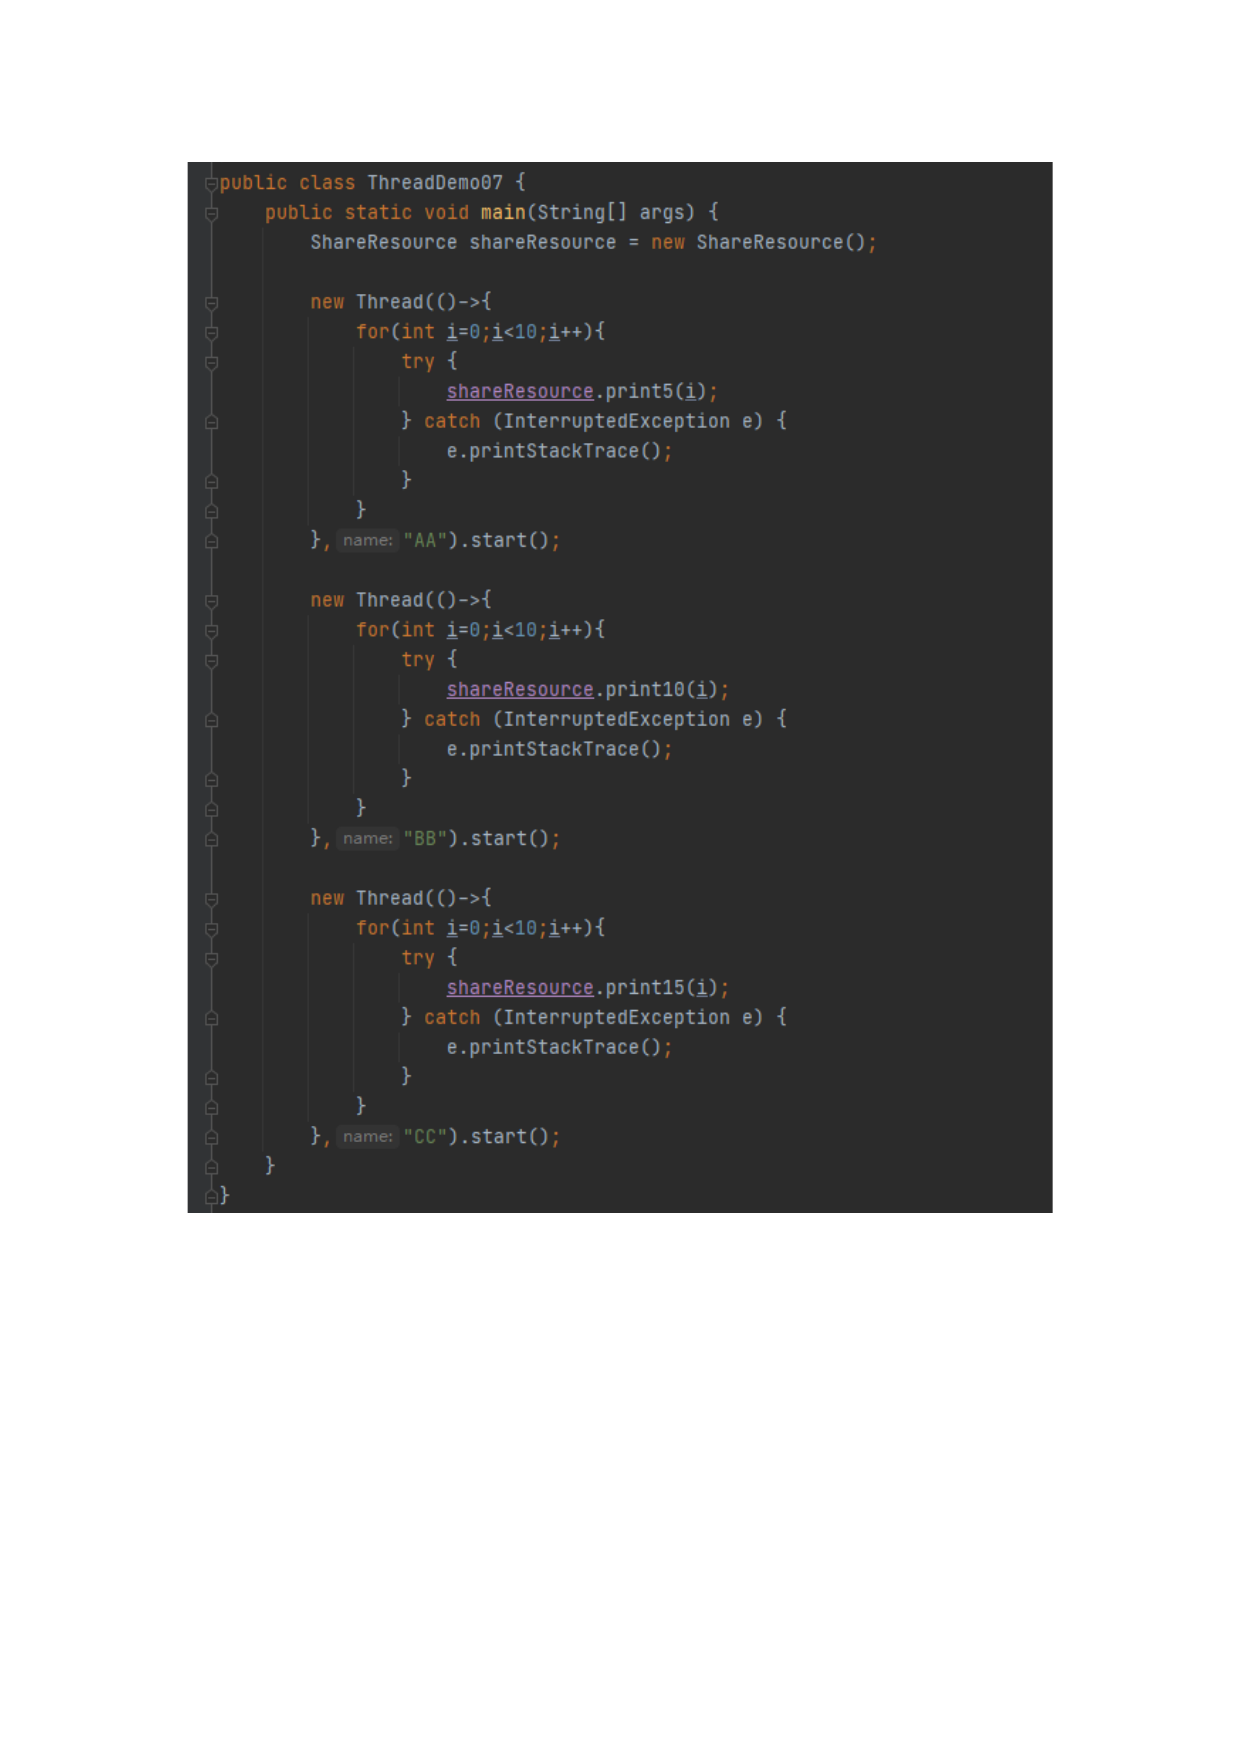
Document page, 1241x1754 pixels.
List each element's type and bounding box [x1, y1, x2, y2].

picture [187, 162, 1053, 1213]
